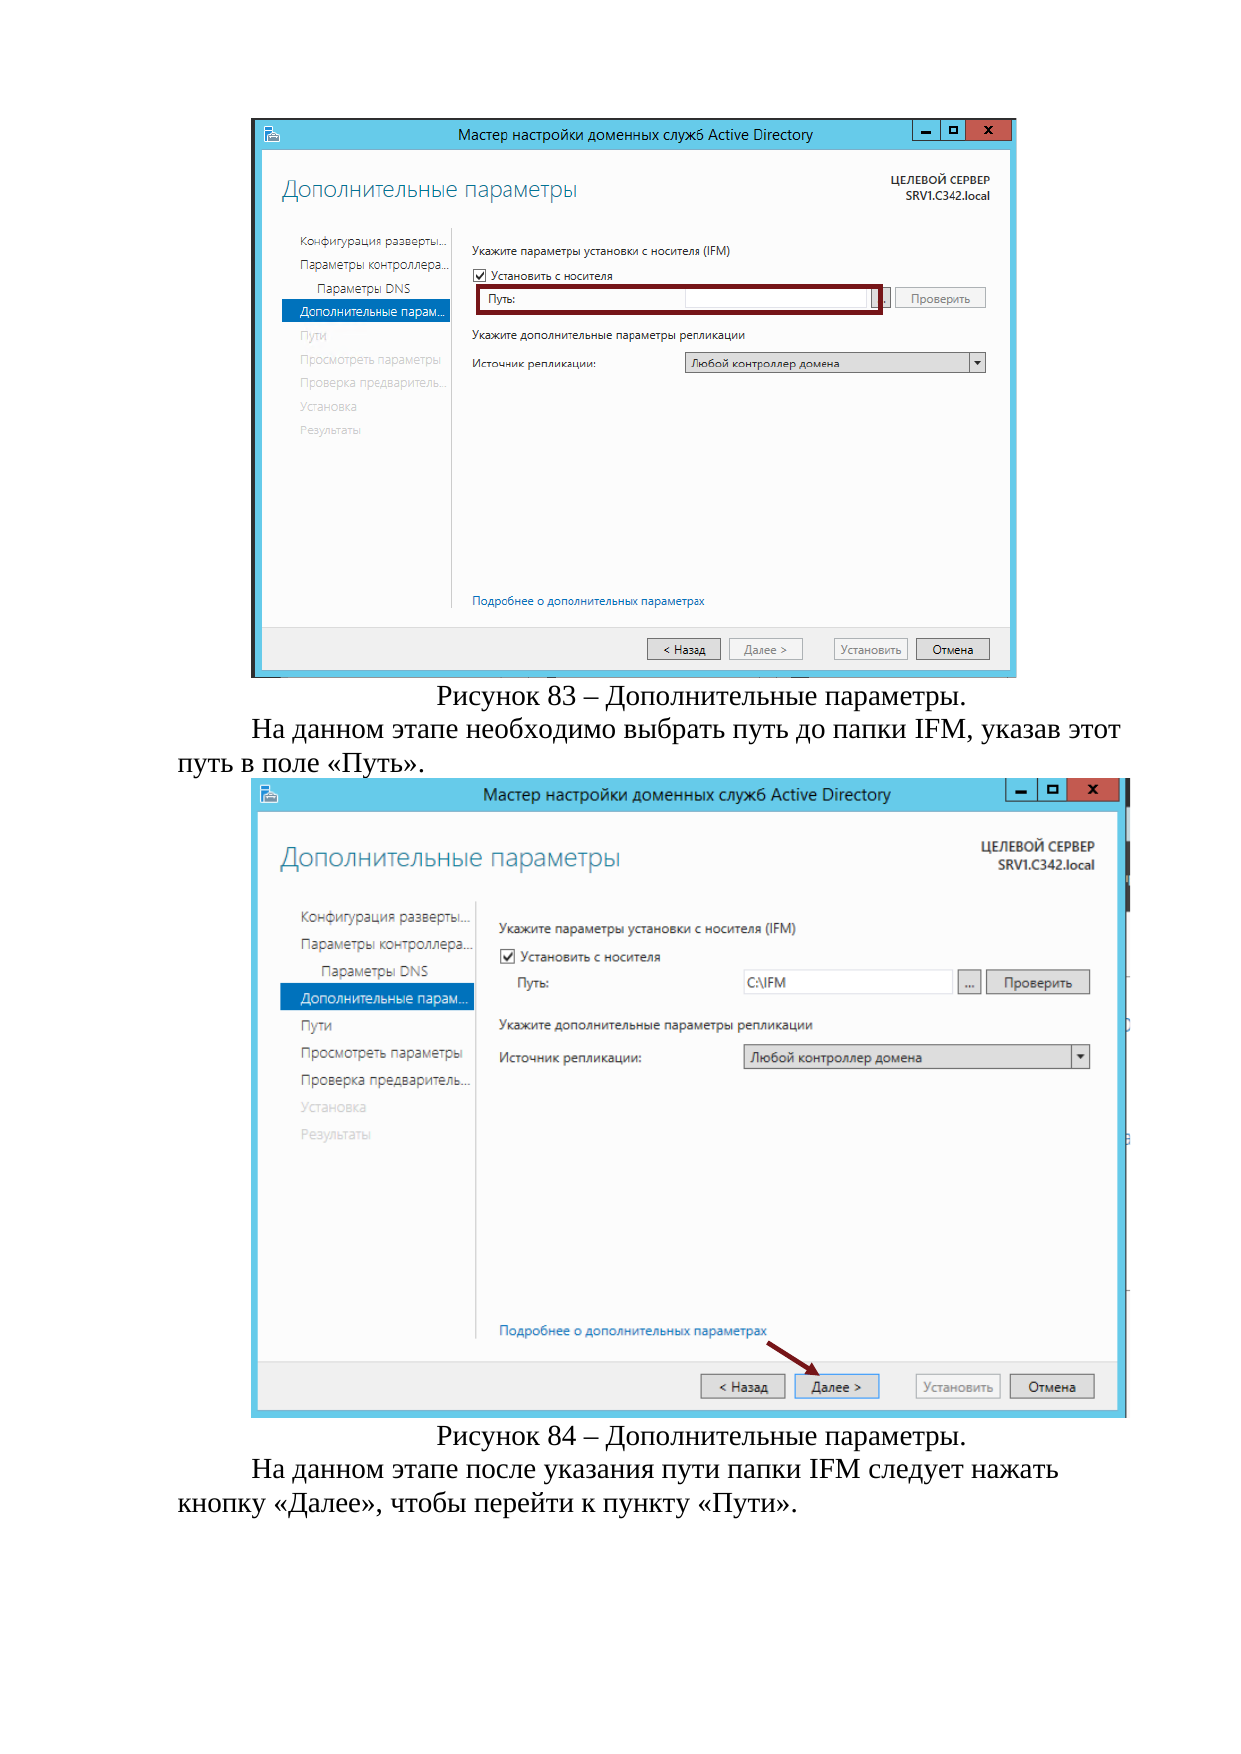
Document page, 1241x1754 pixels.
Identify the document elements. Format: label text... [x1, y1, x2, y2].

picture [251, 778, 1130, 1418]
picture [251, 118, 1017, 678]
text Рисунок 83 – Дополнительные параметры. [177, 678, 1152, 712]
text Рисунок 84 – Дополнительные параметры. [177, 1418, 1152, 1451]
text На данном этапе необходимо выбрать путь до папки IFM, указав этот путь в поле «Путь». [177, 712, 1152, 779]
text На данном этапе после указания пути папки IFM следует нажать кнопку «Далее», чтобы перейти к пункту «Пути». [177, 1451, 1152, 1518]
